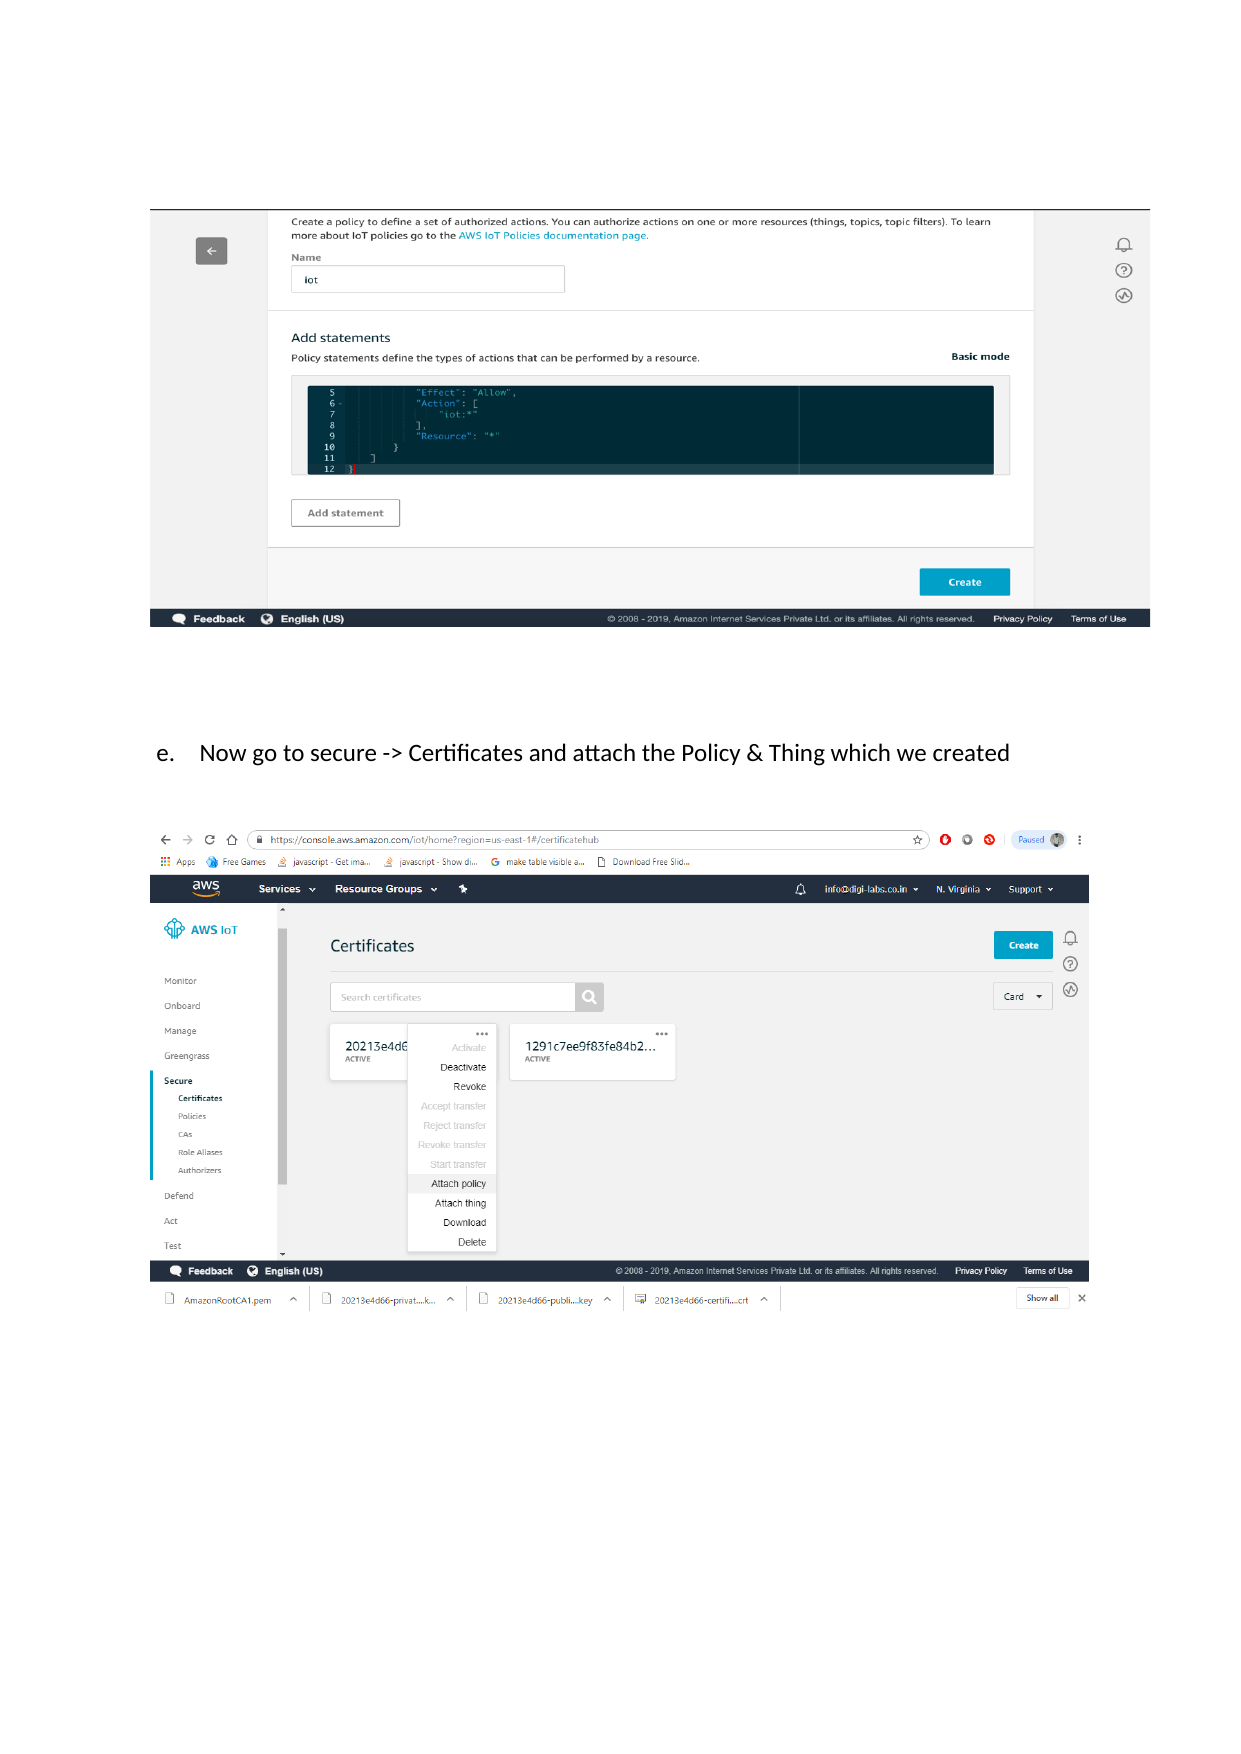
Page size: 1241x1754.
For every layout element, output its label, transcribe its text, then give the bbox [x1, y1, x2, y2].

picture [150, 829, 1089, 1313]
list Now go to secure -> Certificates and attach the Policy & Thing which we created [156, 737, 1090, 767]
picture [150, 209, 1150, 627]
